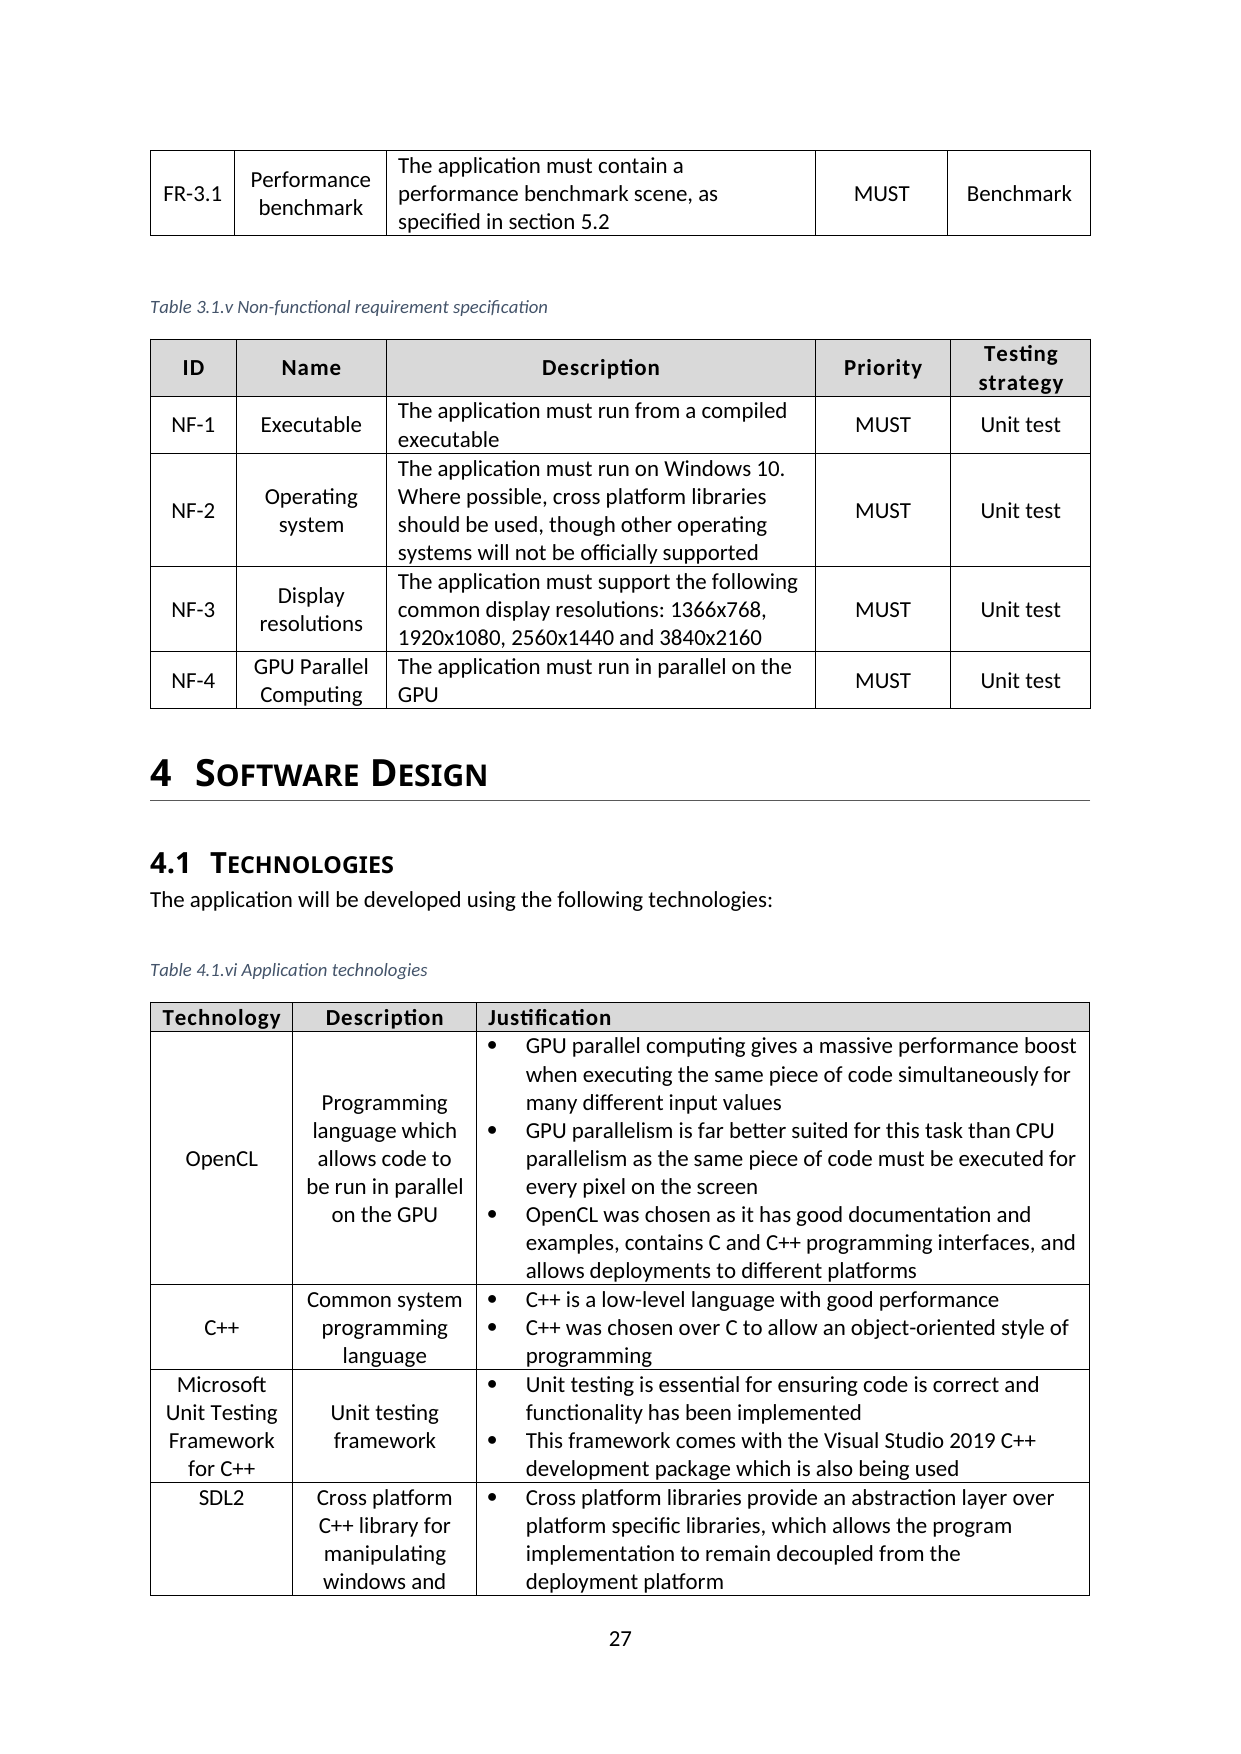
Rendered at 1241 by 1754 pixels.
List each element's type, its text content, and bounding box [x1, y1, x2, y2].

table_cell GPU parallel computing gives a massive performance boost when executing the same piece of code simultaneously for many different input values GPU parallelism is far better suited for this task than CPU parallelism as the same piece of code must be executed for every pixel on the screen OpenCL was chosen as it has good documentation and examples, contains C and C++ programming interfaces, and allows deployments to different platforms [477, 1032, 1089, 1284]
table_cell Executable [237, 397, 386, 453]
table_header Priority [816, 340, 950, 396]
text Table 3.1.ii Non-functional requirement specification [150, 295, 1090, 318]
table_cell NF-3 [151, 567, 236, 651]
table_cell Performance benchmark [235, 151, 386, 235]
subtitle Software Design [150, 747, 1090, 800]
table_header Justification [477, 1003, 1089, 1031]
table_cell The application must run on Windows 10. Where possible, cross platform libraries should be used, though other operating systems will not be officially supported [387, 454, 815, 566]
table_cell Operating system [237, 454, 386, 566]
table_cell MUST [816, 454, 950, 566]
table_cell NF-1 [151, 397, 236, 453]
text The application will be developed using the following technologies: [150, 885, 1090, 913]
table_cell Unit testing is essential for ensuring code is correct and functionality has been implemented This framework comes with the Visual Studio 2019 C++ development package which is also being used [477, 1370, 1089, 1482]
table_cell Benchmark [948, 151, 1090, 235]
table_cell Unit test [951, 454, 1090, 566]
table_cell Display resolutions [237, 567, 386, 651]
table_cell Programming language which allows code to be run in parallel on the GPU [293, 1032, 476, 1284]
subtitle Technologies [150, 842, 1090, 882]
table_cell Microsoft Unit Testing Framework for C++ [151, 1370, 292, 1482]
table_header Description [293, 1003, 476, 1031]
table_cell Unit test [951, 652, 1090, 708]
table_cell SDL2 [151, 1483, 292, 1595]
table_header Technology [151, 1003, 292, 1031]
table_cell C++ [151, 1285, 292, 1369]
table_header Name [237, 340, 386, 396]
table_cell Unit test [951, 397, 1090, 453]
table_cell MUST [816, 567, 950, 651]
table_cell The application must run in parallel on the GPU [387, 652, 815, 708]
text Table 4.1.i Application technologies [150, 958, 1090, 981]
table_header ID [151, 340, 236, 396]
table_cell NF-4 [151, 652, 236, 708]
table_cell The application must contain a performance benchmark scene, as specified in section 5.2 [387, 151, 815, 235]
table_cell MUST [816, 397, 950, 453]
table_cell OpenCL [151, 1032, 292, 1284]
table_cell Unit testing framework [293, 1370, 476, 1482]
table_cell NF-2 [151, 454, 236, 566]
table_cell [293, 1483, 476, 1595]
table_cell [477, 1483, 1089, 1595]
table_cell MUST [816, 652, 950, 708]
table_cell The application must support the following common display resolutions: 1366x768, 1920x1080, 2560x1440 and 3840x2160 [387, 567, 815, 651]
table_cell C++ is a low-level language with good performance C++ was chosen over C to allow an object-oriented style of programming [477, 1285, 1089, 1369]
table_header Testing strategy [951, 340, 1090, 396]
table_cell MUST [816, 151, 947, 235]
table_header Description [387, 340, 815, 396]
table_cell GPU Parallel Computing [237, 652, 386, 708]
table_cell Unit test [951, 567, 1090, 651]
table_cell Common system programming language [293, 1285, 476, 1369]
table_cell FR-3.1 [151, 151, 234, 235]
table_cell The application must run from a compiled executable [387, 397, 815, 453]
